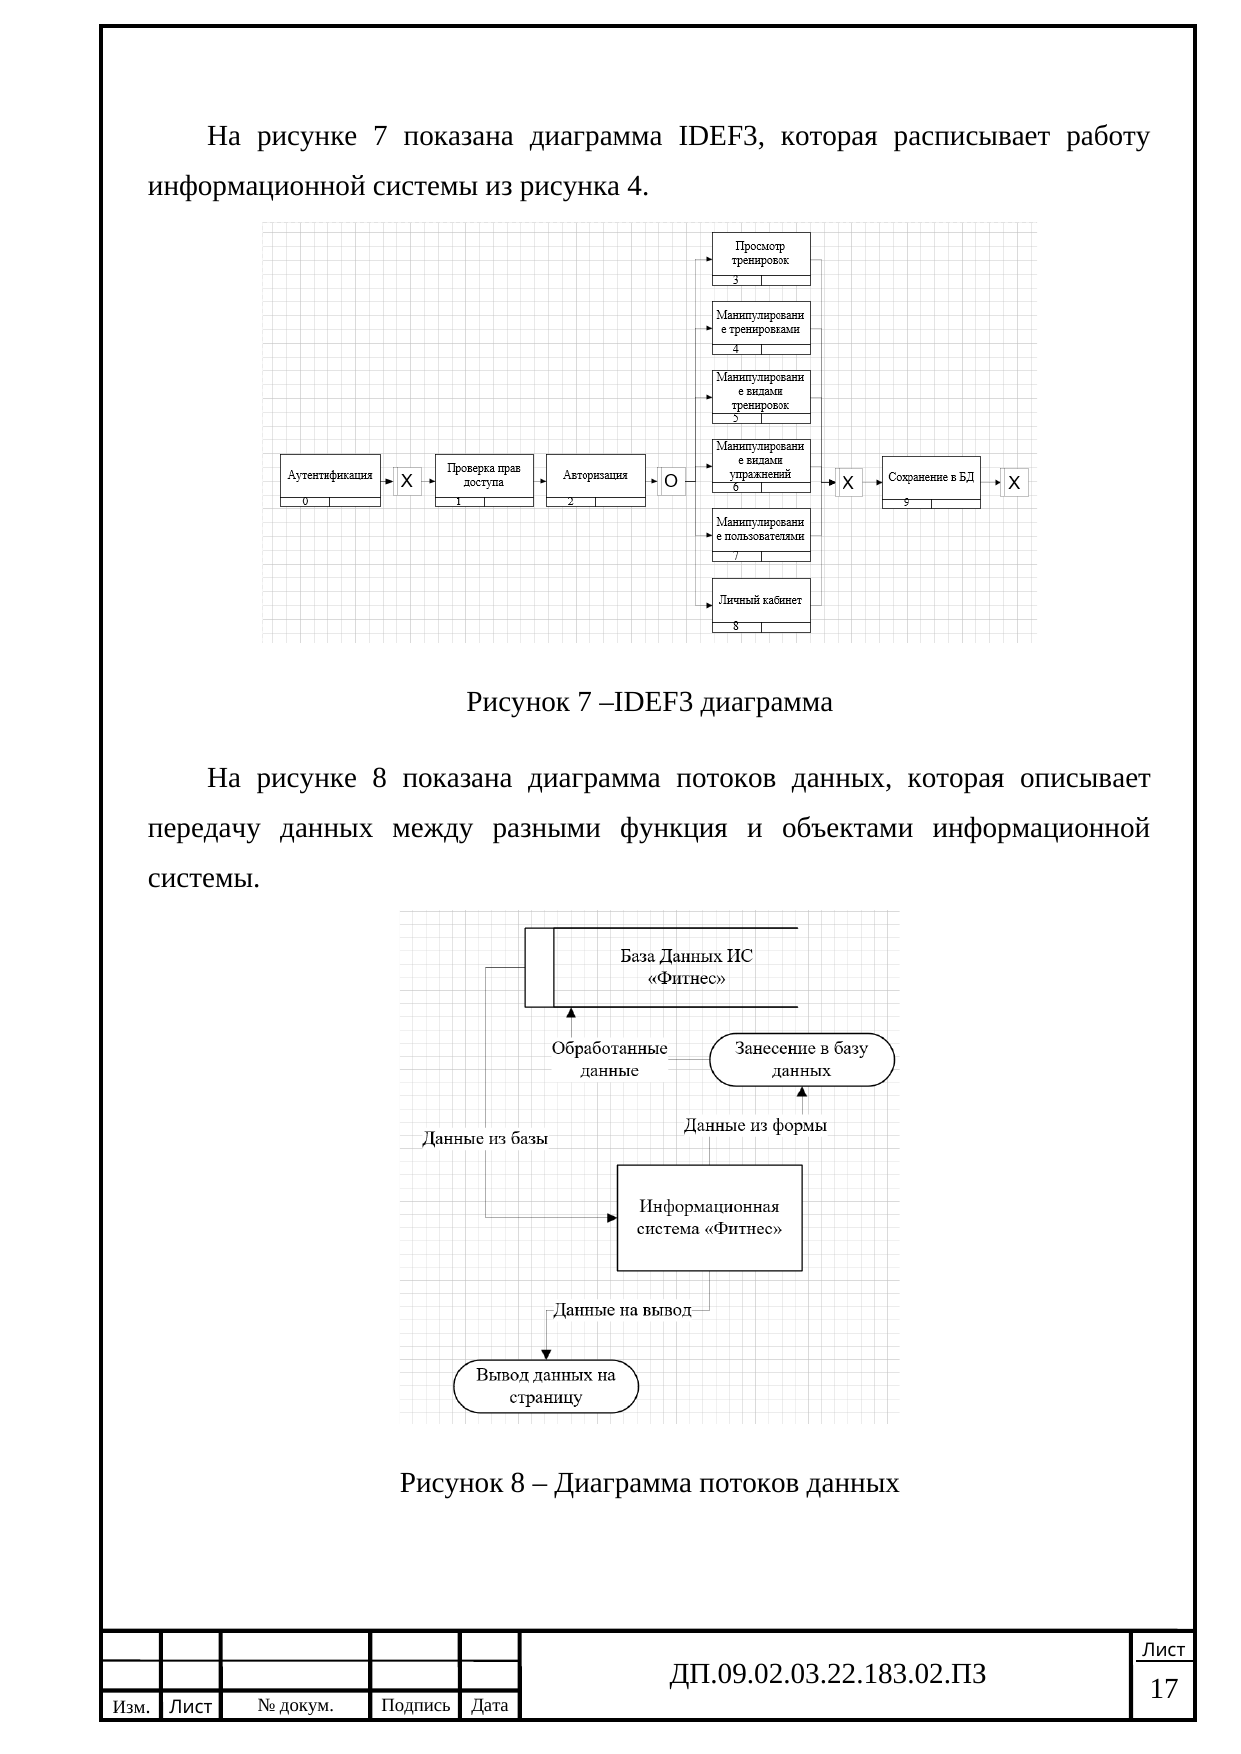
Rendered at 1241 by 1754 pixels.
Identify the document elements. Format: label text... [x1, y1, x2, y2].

text Рисунок 8 – Диаграмма потоков данных [118, 1466, 1181, 1499]
picture [399, 910, 900, 1424]
text На рисунке 8 показана диаграмма потоков данных, которая описывает передачу данных между разными функция и объектами информационной системы. [148, 760, 1152, 894]
text На рисунке 7 показана диаграмма IDEF3, которая расписывает работу информационной системы из рисунка 4. [148, 118, 1152, 202]
picture [262, 218, 1038, 643]
text Рисунок 7 –IDEF3 диаграмма [118, 684, 1181, 718]
